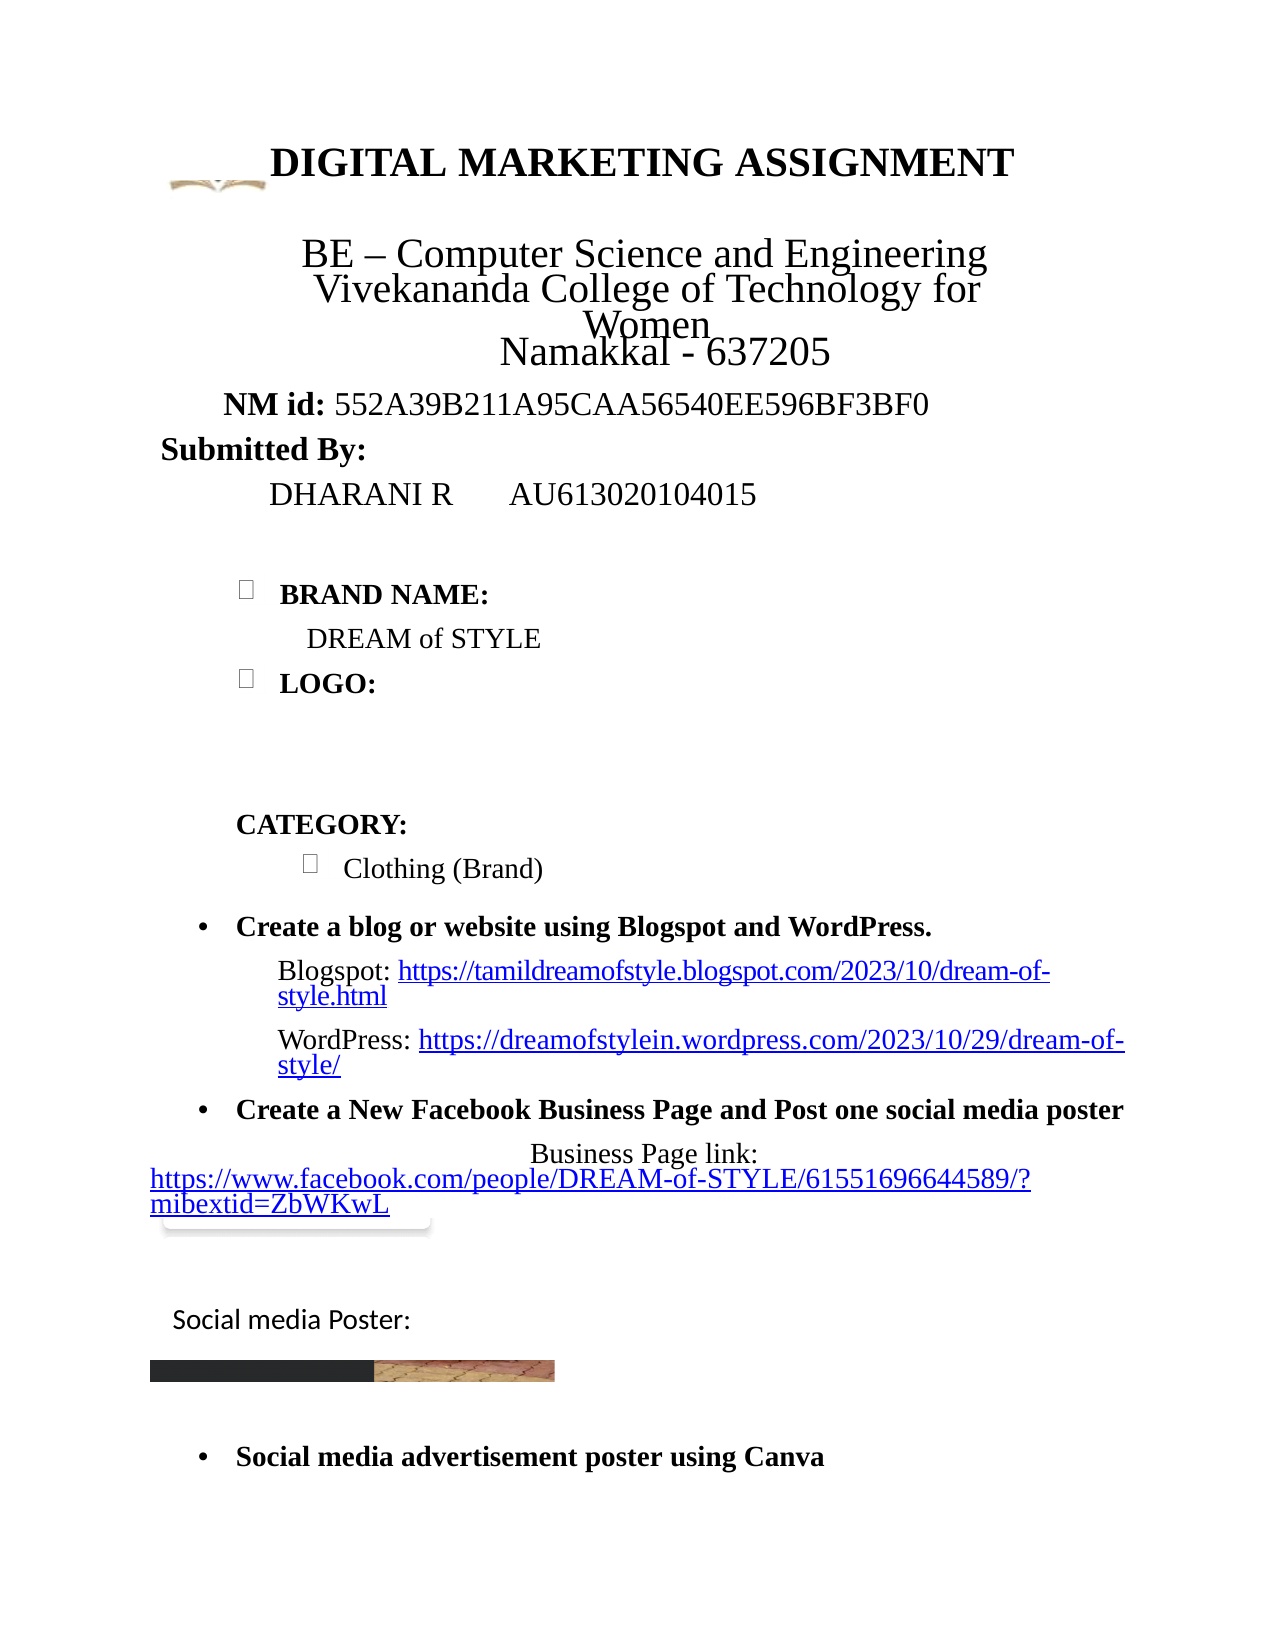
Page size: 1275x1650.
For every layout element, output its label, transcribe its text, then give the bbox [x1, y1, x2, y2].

text Blogspot: https://tamildreamofstyle.blogspot.com/2023/10/dream-of-style.html [277, 960, 1125, 1010]
text Clothing (Brand) [299, 858, 459, 883]
text Namakkal - 637205 [268, 346, 1061, 371]
text LOGO: [236, 673, 1125, 698]
text WordPress: https://dreamofstylein.wordpress.com/2023/10/29/dream-of-style/ [277, 1029, 1125, 1079]
text NM id: 552A39B211A95CAA56540EE596BF3BF0 [223, 396, 1125, 421]
text DIGITAL MARKETING ASSIGNMENT [270, 156, 1125, 181]
text Clothing (Brand) [456, 858, 1125, 883]
list Social media advertisement poster using Canva [198, 1446, 1125, 1471]
list Create a blog or website using Blogspot and WordPress. [198, 916, 1125, 941]
text BE – Computer Science and Engineering Vivekananda College of Technology for Women [239, 238, 1049, 346]
text Business Page link: [268, 1143, 1020, 1168]
text BRAND NAME: [236, 585, 1125, 610]
text DREAM of STYLE [306, 629, 1125, 654]
text https://www.facebook.com/people/DREAM-of-STYLE/61551696644589/?mibextid=ZbWKwL [150, 1168, 1125, 1218]
text Social media Poster: [172, 1310, 1125, 1335]
list Create a New Facebook Business Page and Post one social media poster [198, 1099, 1125, 1124]
text DHARANI R AU613020104015 [269, 485, 1125, 510]
text CATEGORY: [236, 814, 1125, 839]
text Submitted By: [160, 441, 1125, 466]
